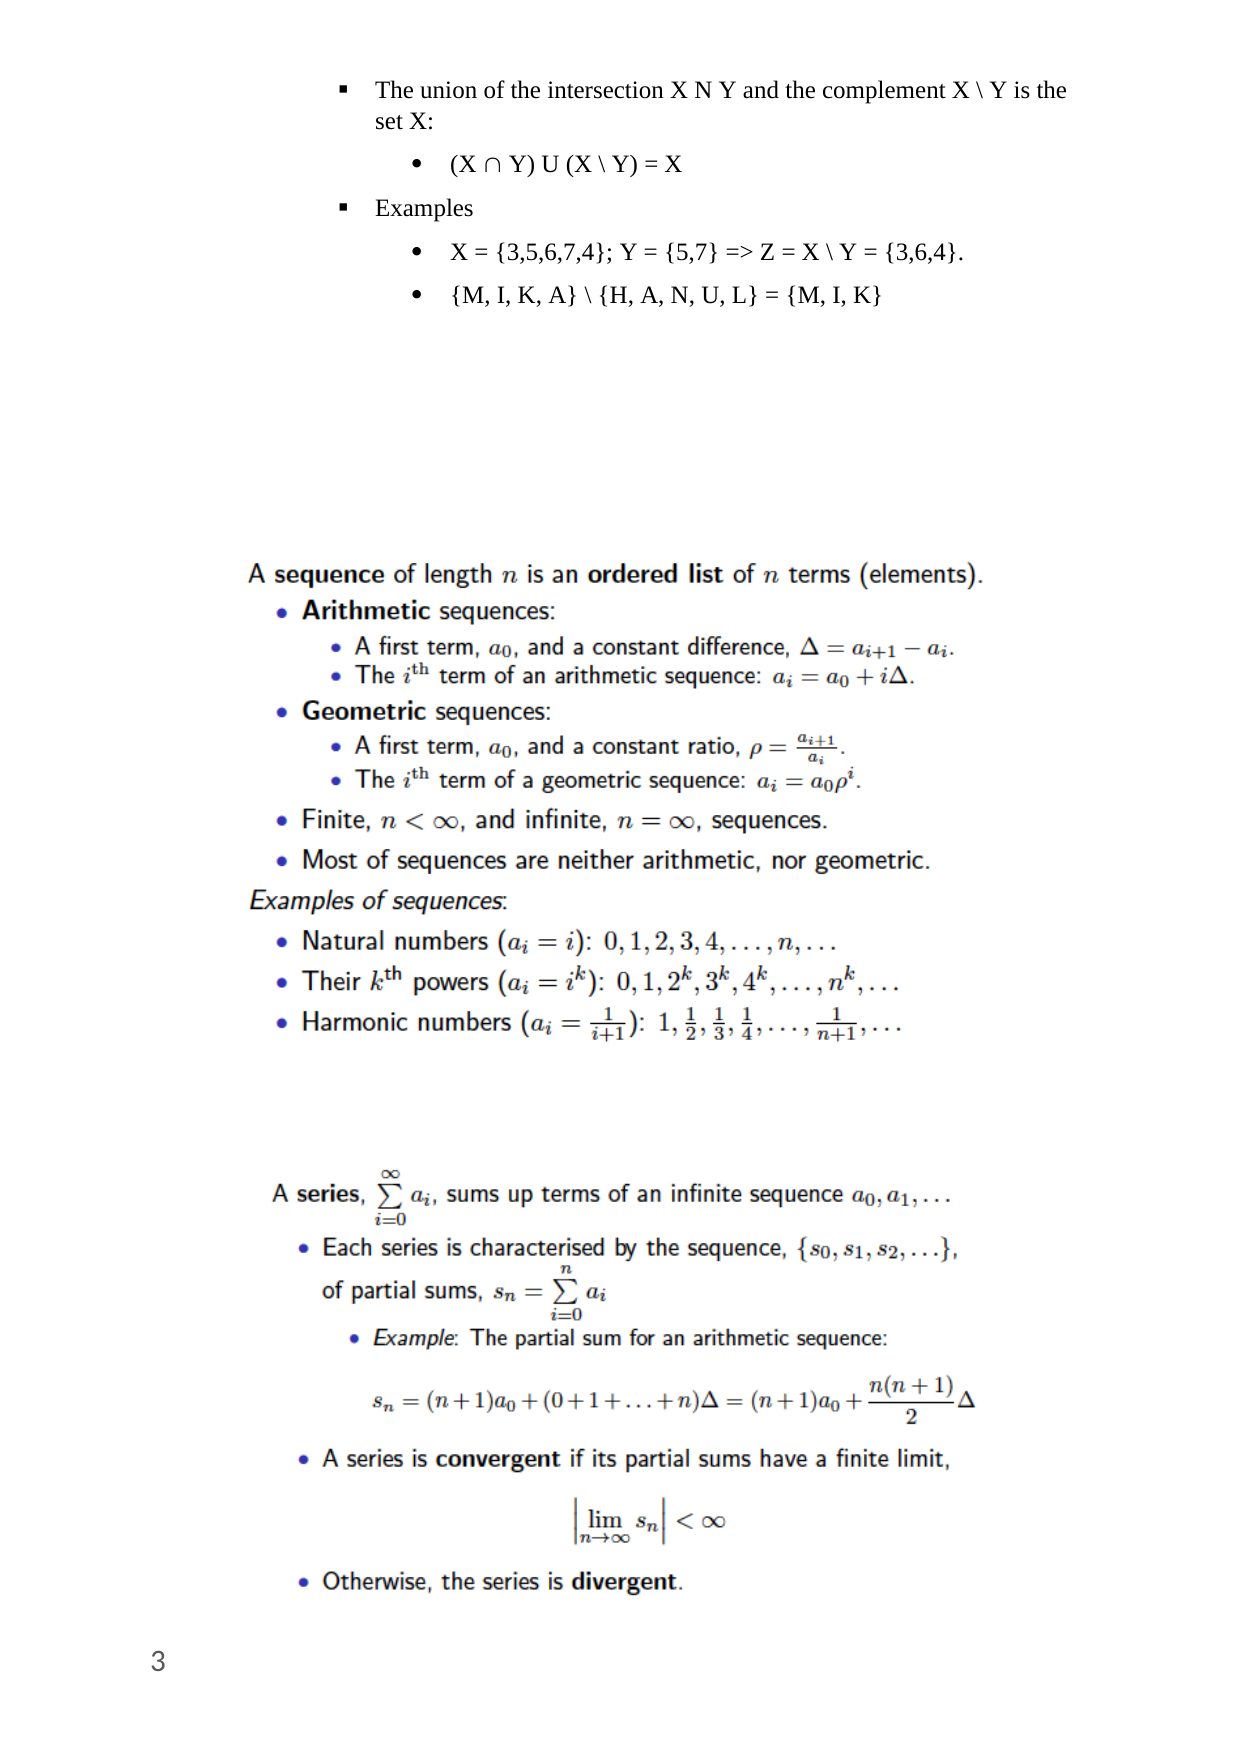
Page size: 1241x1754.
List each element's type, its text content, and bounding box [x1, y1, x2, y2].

list {M, I, K, A} \ {H, A, N, U, L} = {M, I, K} [412, 280, 1090, 309]
picture [233, 1144, 1026, 1627]
list (X Y) U (X \ Y) = X [412, 149, 1090, 178]
list X = {3,5,6,7,4}; Y = {5,7} => Z = X \ Y = {3,6,4}. [412, 237, 1090, 265]
list The union of the intersection X N Y and the complement X \ Y is the set X: [337, 75, 1090, 135]
picture [214, 545, 1002, 1053]
list Examples [337, 193, 1090, 222]
